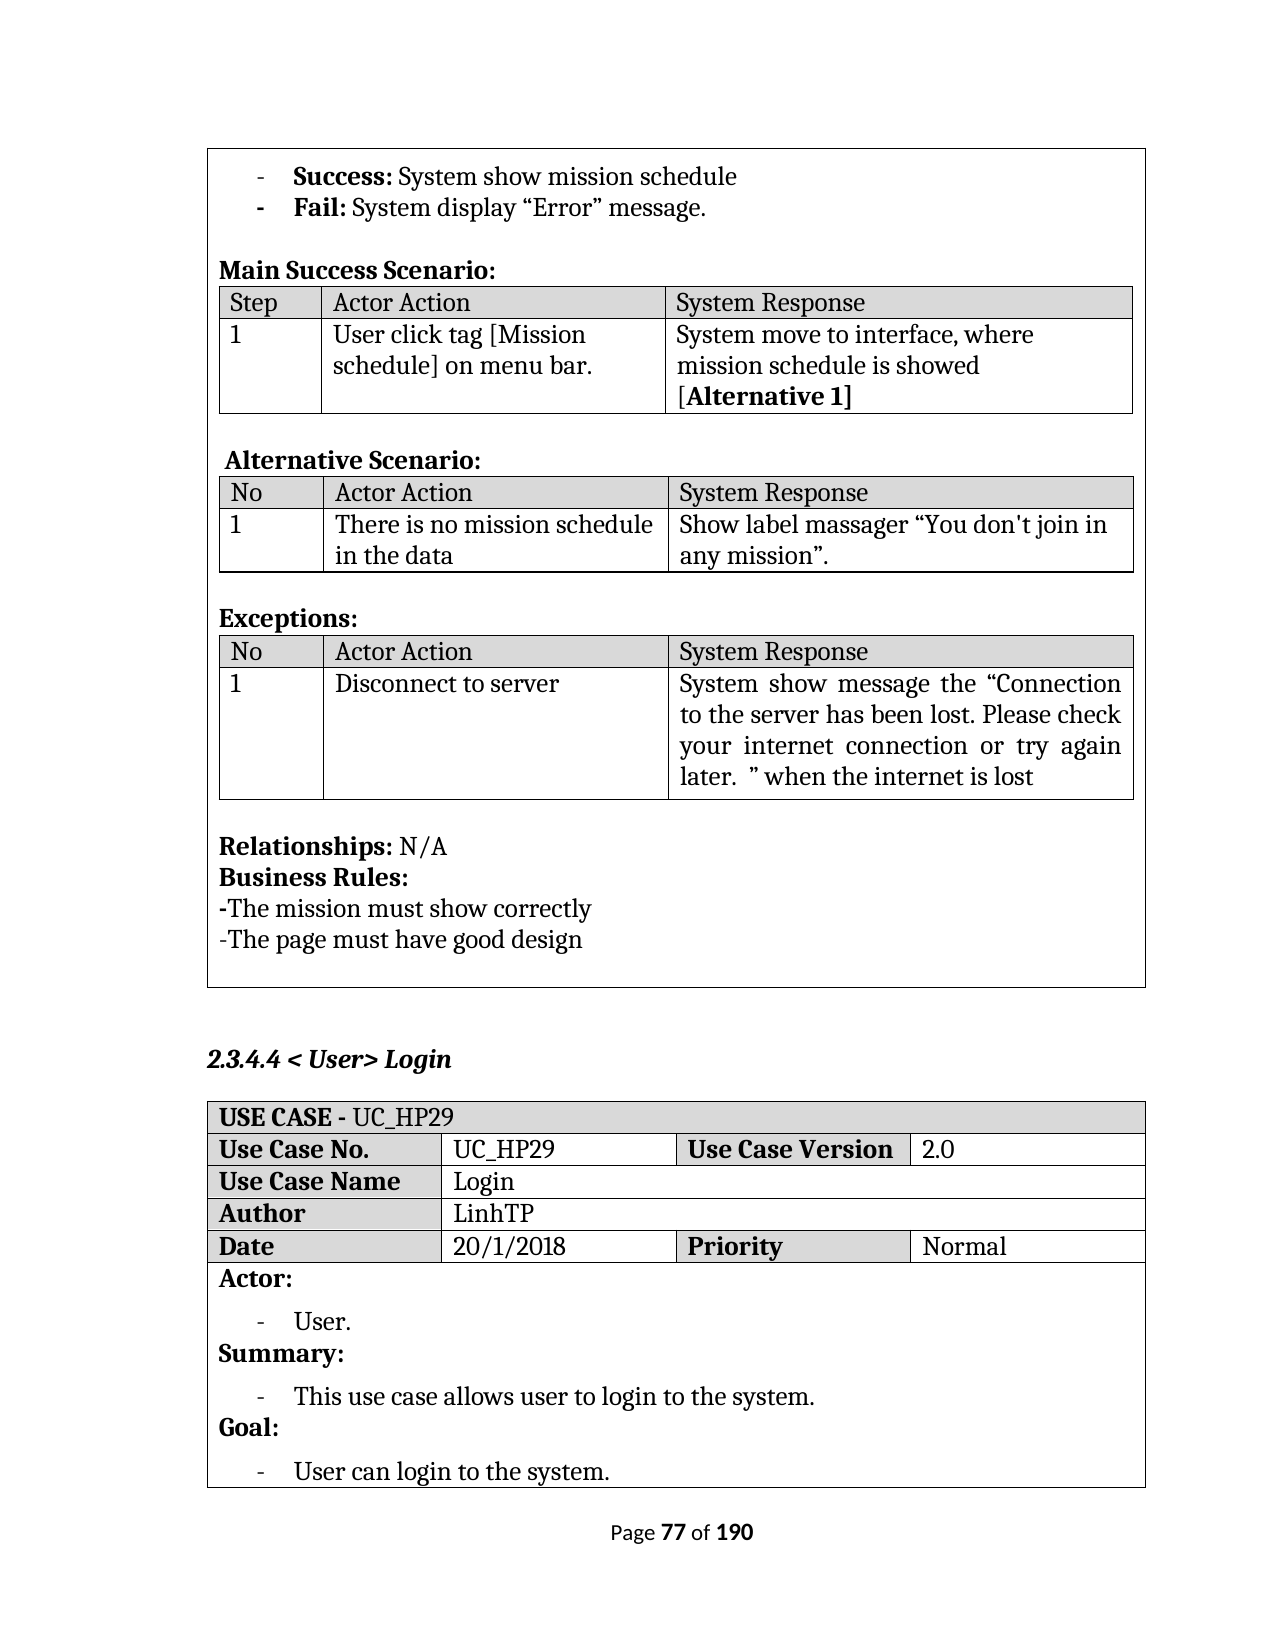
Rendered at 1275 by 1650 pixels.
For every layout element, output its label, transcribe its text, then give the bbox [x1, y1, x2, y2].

table_cell Use Case Name [208, 1166, 441, 1197]
text 2.3.4.4 < User> Login [207, 1044, 1157, 1075]
table_cell Use Case Version [677, 1134, 910, 1165]
table_cell Priority [677, 1231, 910, 1262]
table_cell UC_HP29 [442, 1134, 676, 1165]
table_header USE CASE - UC_HP29 [208, 1102, 1145, 1133]
table_cell Author [208, 1199, 441, 1229]
table_cell 20/1/2018 [442, 1231, 676, 1262]
table_cell 2.0 [911, 1134, 1145, 1165]
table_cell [208, 149, 1145, 987]
table_cell Login [442, 1166, 1145, 1197]
table_cell Date [208, 1231, 441, 1262]
table_cell LinhTP [442, 1199, 1145, 1229]
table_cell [208, 1263, 1145, 1487]
table_cell Use Case No. [208, 1134, 441, 1165]
table_cell Normal [911, 1231, 1145, 1262]
